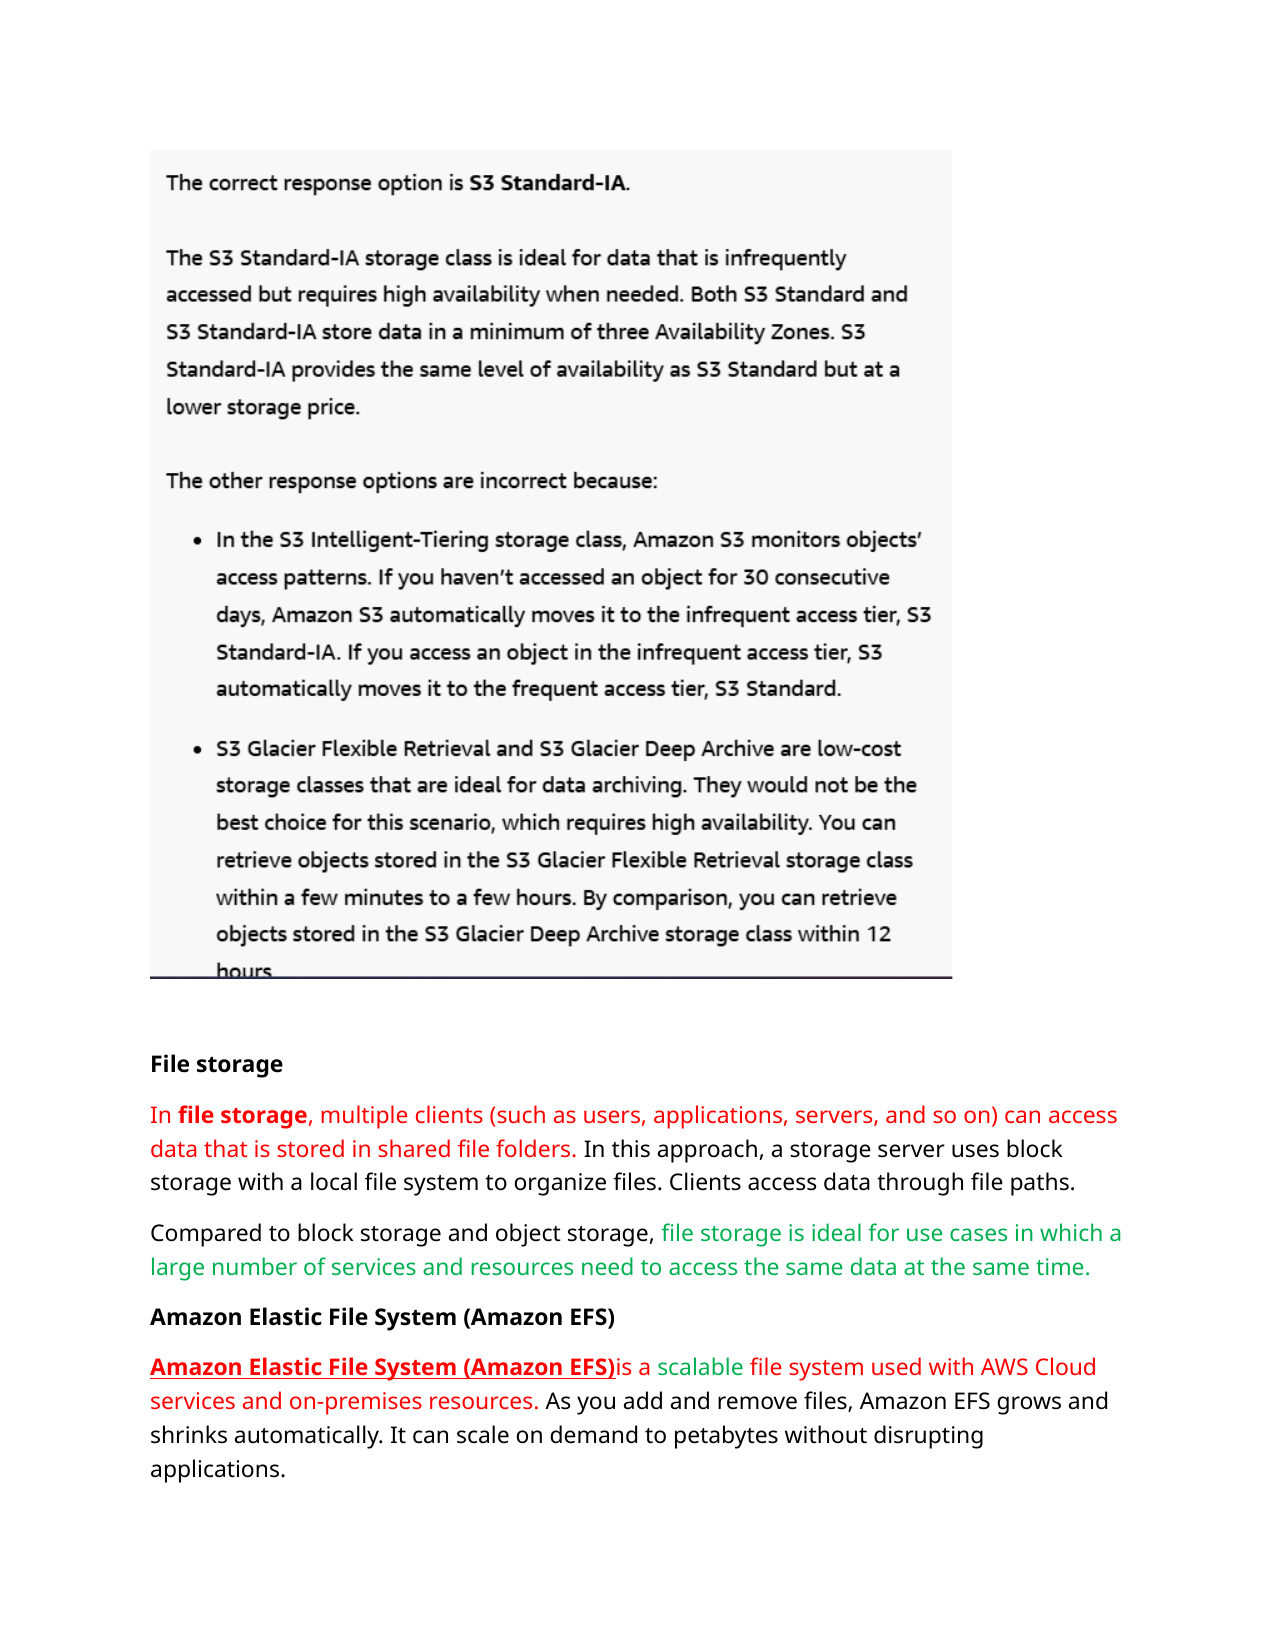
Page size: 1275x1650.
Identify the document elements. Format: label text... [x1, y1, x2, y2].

text Amazon Elastic File System (Amazon EFS)is a scalable file system used with AWS Cloud services and on-premises resources. As you add and remove files, Amazon EFS grows and shrinks automatically. It can scale on demand to petabytes without disrupting applications. [150, 1351, 1125, 1484]
text File storage [150, 1048, 1125, 1080]
text In file storage, multiple clients (such as users, applications, servers, and so on) can access data that is stored in shared file folders. In this approach, a storage server uses block storage with a local file system to organize files. Clients access data through file paths. [150, 1099, 1125, 1198]
picture [150, 150, 953, 979]
text Amazon Elastic File System (Amazon EFS) [150, 1301, 1125, 1332]
text Compared to block storage and object storage, file storage is ideal for use cases in which a large number of services and resources need to access the same data at the same time. [150, 1217, 1125, 1282]
